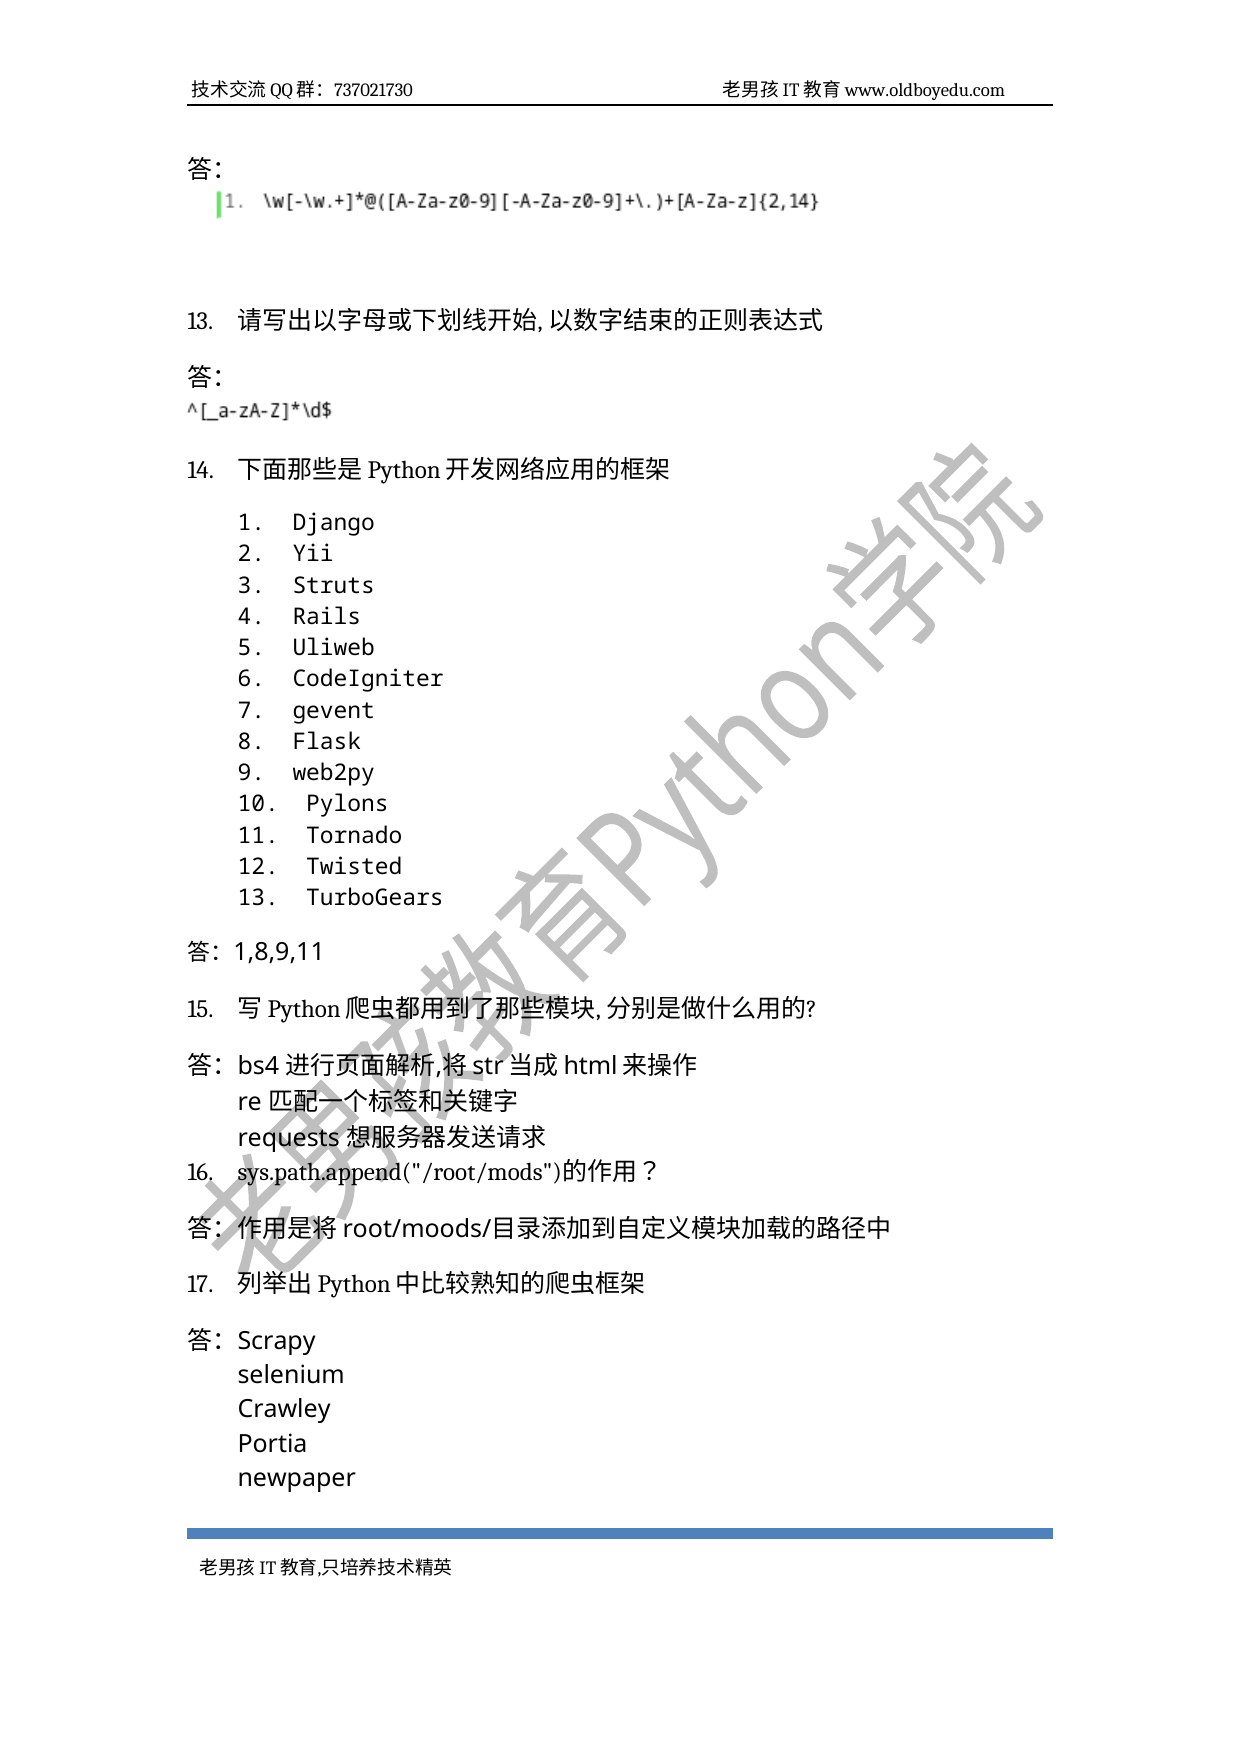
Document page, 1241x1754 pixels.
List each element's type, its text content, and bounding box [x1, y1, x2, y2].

text Crawley [237, 1391, 1053, 1425]
list 1. Django 2. Yii 3. Struts 4. Rails 5. Uliweb 6. CodeIgniter 7. gevent 8. Flask 9. web2py 10. Pylons 11. Tornado 12. Twisted 13. TurboGears [187, 506, 1053, 912]
list 下面那些是Python开发网络应用的框架 [187, 449, 1053, 485]
text 答：Scrapy [187, 1321, 1053, 1357]
text 答：1,8,9,11 [187, 933, 1053, 967]
text 答：bs4 进行页面解析,将str当成html来操作 [187, 1045, 1053, 1081]
text selenium [237, 1357, 1053, 1391]
list 写Python爬虫都用到了那些模块, 分别是做什么用的? [187, 988, 1053, 1024]
text re 匹配一个标签和关键字 [237, 1081, 1053, 1118]
list 列举出Python中比较熟知的爬虫框架 [187, 1266, 1053, 1300]
text 答：作用是将root/moods/目录添加到自定义模块加载的路径中 [187, 1209, 1053, 1245]
text 答： [187, 150, 1053, 280]
text requests 想服务器发送请求 [237, 1118, 1053, 1154]
text Portia [237, 1425, 1053, 1459]
list sys.path.append("/root/mods")的作用？ [187, 1154, 1053, 1188]
text 答： [187, 358, 1053, 428]
list 请写出以字母或下划线开始, 以数字结束的正则表达式 [187, 301, 1053, 337]
text newpaper [237, 1459, 1053, 1493]
